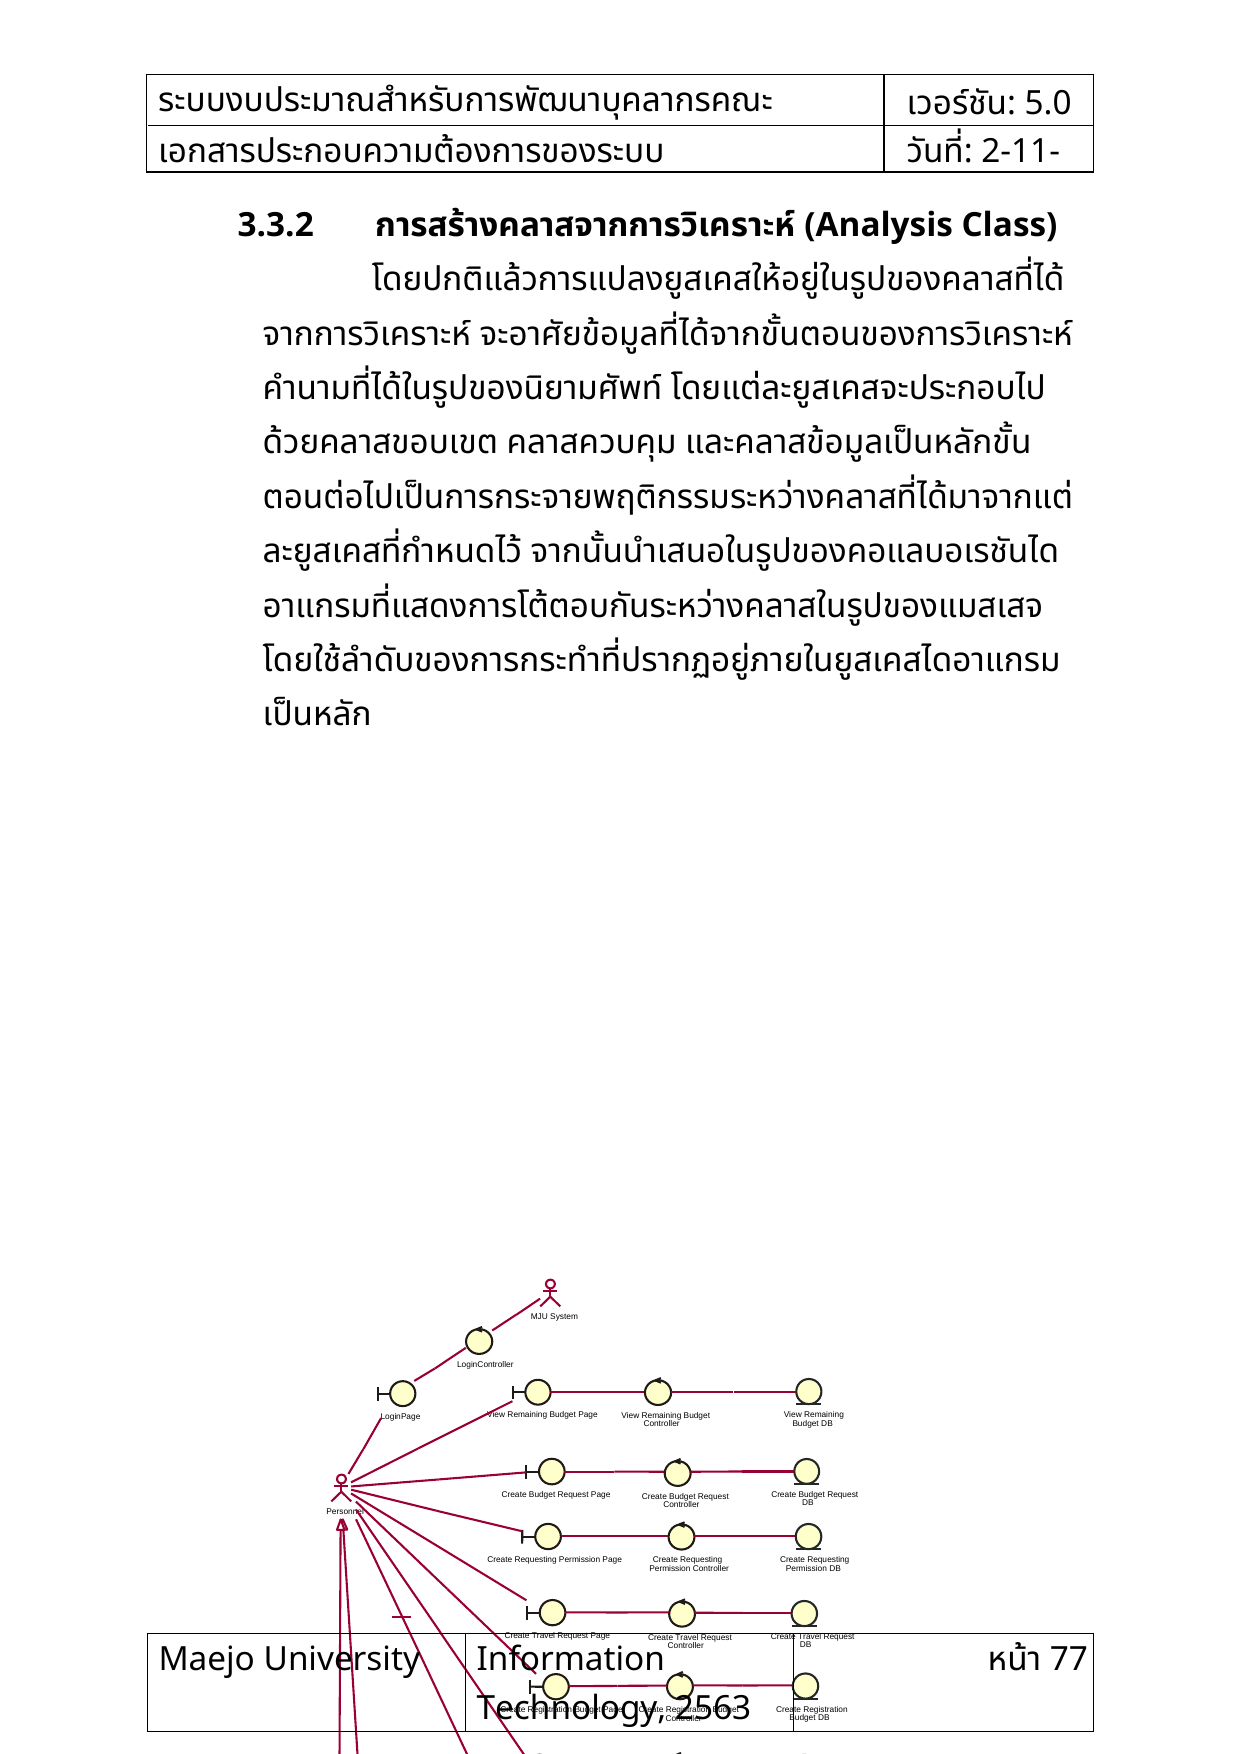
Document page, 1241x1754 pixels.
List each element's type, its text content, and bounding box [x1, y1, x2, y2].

subtitle การสร้างคลาสจากการวิเคราะห์ (Analysis Class) [150, 201, 1090, 251]
text โดยปกติแล้วการแปลงยูสเคสให้อยู่ในรูปของคลาสที่ได้จากการวิเคราะห์ จะอาศัยข้อมูลที่ได้จากขั้นตอนของการวิเคราะห์คำนามที่ได้ในรูปของนิยามศัพท์ โดยแต่ละยูสเคสจะประกอบไปด้วยคลาสขอบเขต คลาสควบคุม และคลาสข้อมูลเป็นหลักขั้นตอนต่อไปเป็นการกระจายพฤติกรรมระหว่างคลาสที่ได้มาจากแต่ละยูสเคสที่กำหนดไว้ จากนั้นนำเสนอในรูปของคอแลบอเรชันไดอาแกรมที่แสดงการโต้ตอบกันระหว่างคลาสในรูปของแมสเสจ โดยใช้ลำดับของการกระทำที่ปรากฏอยู่ภายในยูสเคสไดอาแกรมเป็นหลัก [262, 255, 1090, 741]
